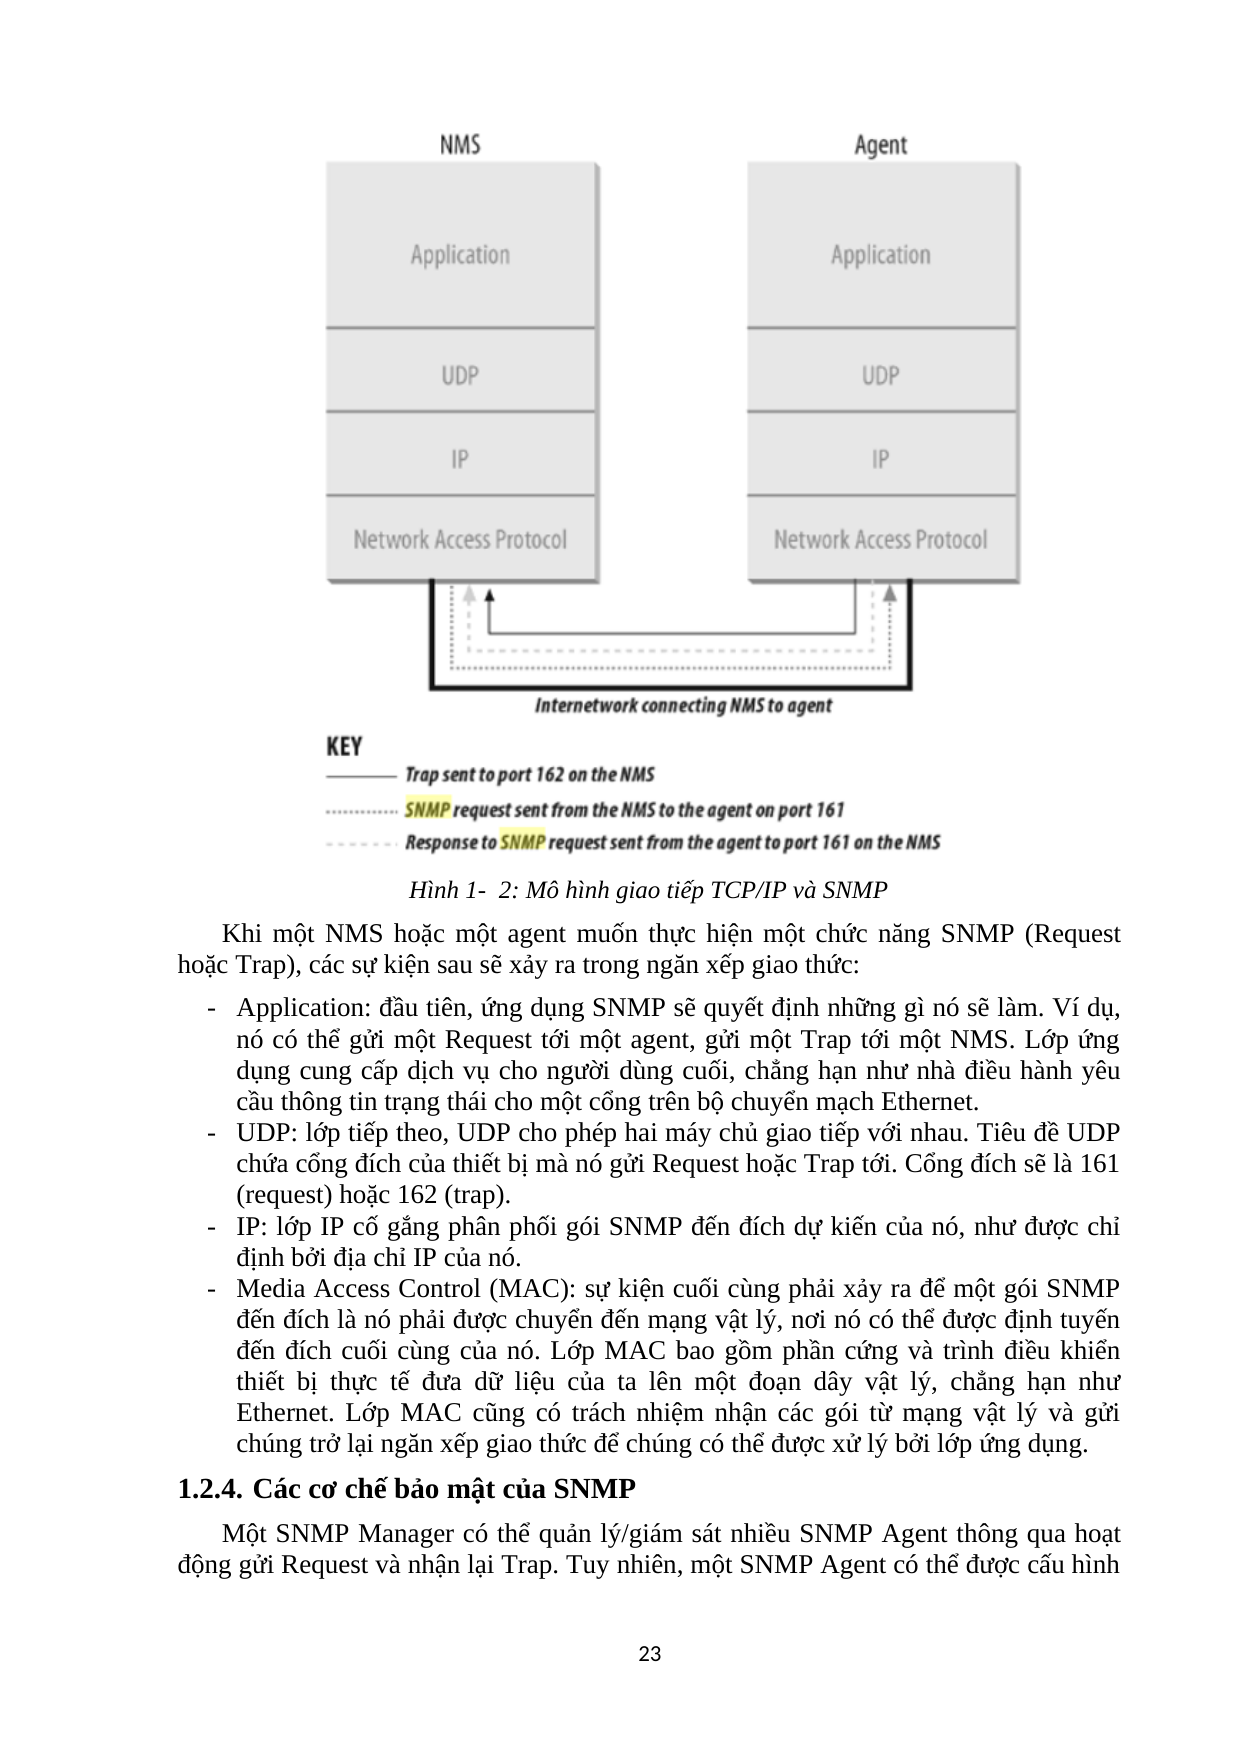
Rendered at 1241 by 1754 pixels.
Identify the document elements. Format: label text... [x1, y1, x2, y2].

text Khi một NMS hoặc một agent muốn thực hiện một chức năng SNMP (Request hoặc Trap), các sự kiện sau sẽ xảy ra trong ngăn xếp giao thức: [177, 917, 1122, 979]
list Application: đầu tiên, ứng dụng SNMP sẽ quyết định những gì nó sẽ làm. Ví dụ, nó có thể gửi một Request tới một agent, gửi một Trap tới một NMS. Lớp ứng dụng cung cấp dịch vụ cho người dùng cuối, chẳng hạn như nhà điều hành yêu cầu thông tin trạng thái cho một cổng trên bộ chuyển mạch Ethernet. [207, 992, 1122, 1116]
list Media Access Control (MAC): sự kiện cuối cùng phải xảy ra để một gói SNMP đến đích là nó phải được chuyển đến mạng vật lý, nơi nó có thể được định tuyến đến đích cuối cùng của nó. Lớp MAC bao gồm phần cứng và trình điều khiển thiết bị thực tế đưa dữ liệu của ta lên một đoạn dây vật lý, chẳng hạn như Ethernet. Lớp MAC cũng có trách nhiệm nhận các gói từ mạng vật lý và gửi chúng trở lại ngăn xếp giao thức để chúng có thể được xử lý bởi lớp ứng dụng. [207, 1272, 1122, 1459]
list Các cơ chế bảo mật của SNMP [177, 1471, 1122, 1505]
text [177, 1517, 1122, 1579]
list UDP: lớp tiếp theo, UDP cho phép hai máy chủ giao tiếp với nhau. Tiêu đề UDP chứa cổng đích của thiết bị mà nó gửi Request hoặc Trap tới. Cổng đích sẽ là 161 (request) hoặc 162 (trap). [207, 1116, 1122, 1209]
text Hình 1- 2: Mô hình giao tiếp TCP/IP và SNMP [177, 876, 1122, 904]
list IP: lớp IP cố gắng phân phối gói SNMP đến đích dự kiến của nó, như được chỉ định bởi địa chỉ IP của nó. [207, 1209, 1122, 1272]
picture [280, 118, 1049, 863]
